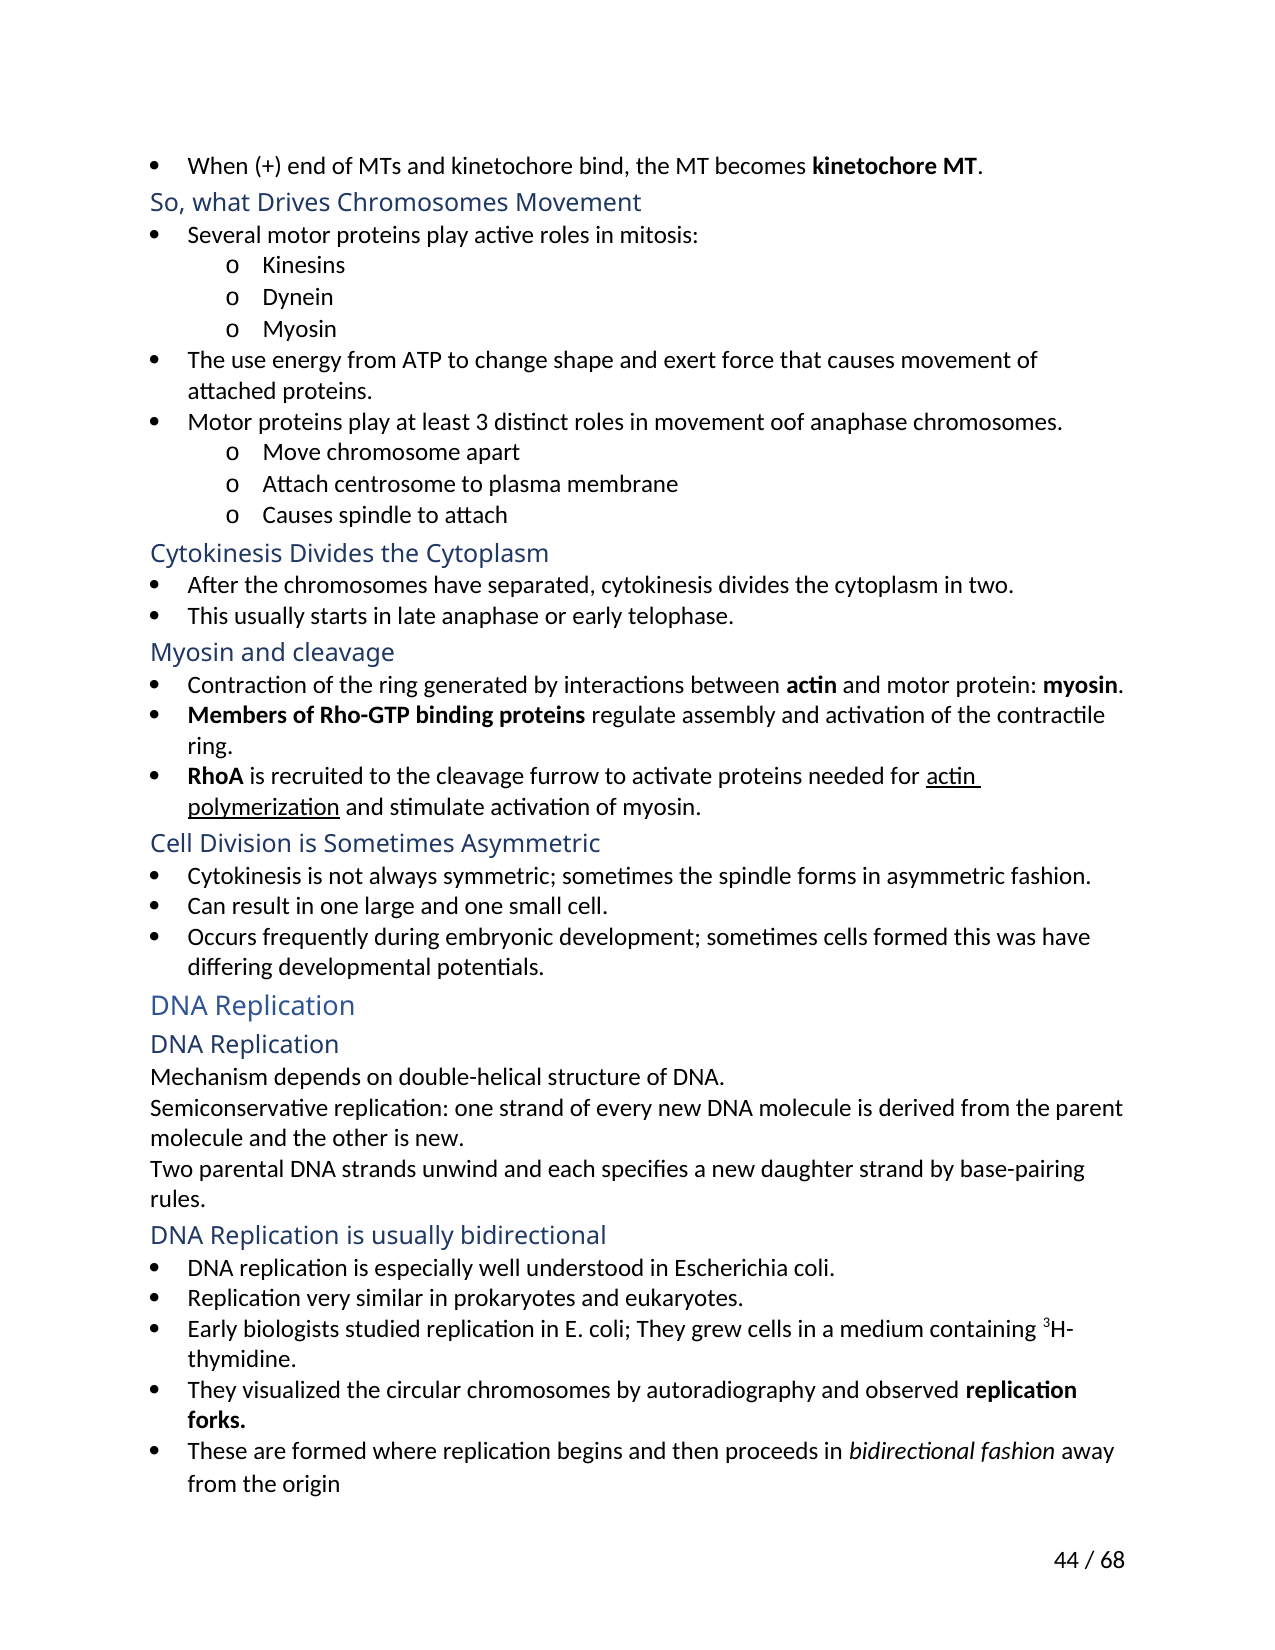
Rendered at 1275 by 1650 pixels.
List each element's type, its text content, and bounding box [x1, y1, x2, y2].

list Contraction of the ring generated by interactions between actin and motor protein: myosin. [150, 669, 1125, 699]
list RhoA is recruited to the cleavage furrow to activate proteins needed for actin polymerization and stimulate activation of myosin. [150, 761, 1125, 822]
text Mechanism depends on double-helical structure of DNA. [150, 1061, 1125, 1092]
subtitle Cytokinesis Divides the Cytoplasm [150, 536, 1125, 570]
list Attach centrosome to plasma membrane [225, 468, 1125, 500]
list This usually starts in late anaphase or early telophase. [150, 600, 1125, 631]
subtitle DNA Replication [150, 1027, 1125, 1061]
list When (+) end of MTs and kinetochore bind, the MT becomes kinetochore MT. [150, 150, 1125, 181]
list Kinesins [225, 249, 1125, 281]
list Can result in one large and one small cell. [150, 890, 1125, 921]
list Cytokinesis is not always symmetric; sometimes the spindle forms in asymmetric fashion. [150, 860, 1125, 890]
list Myosin [225, 313, 1125, 344]
list Move chromosome apart [225, 436, 1125, 468]
subtitle Myosin and cleavage [150, 635, 1125, 669]
list Dynein [225, 281, 1125, 313]
list Motor proteins play at least 3 distinct roles in movement oof anaphase chromosomes. [150, 406, 1125, 436]
list Replication very similar in prokaryotes and eukaryotes. [150, 1282, 1125, 1313]
list The use energy from ATP to change shape and exert force that causes movement of attached proteins. [150, 344, 1125, 406]
list They visualized the circular chromosomes by autoradiography and observed replication forks. [150, 1374, 1125, 1435]
text Semiconservative replication: one strand of every new DNA molecule is derived from the parent molecule and the other is new. [150, 1092, 1125, 1153]
list After the chromosomes have separated, cytokinesis divides the cytoplasm in two. [150, 570, 1125, 600]
text Two parental DNA strands unwind and each specifies a new daughter strand by base-pairing rules. [150, 1153, 1125, 1214]
subtitle DNA Replication [150, 986, 1125, 1023]
list Early biologists studied replication in E. coli; They grew cells in a medium containing 3H-thymidine. [150, 1313, 1125, 1374]
list Occurs frequently during embryonic development; sometimes cells formed this was have differing developmental potentials. [150, 921, 1125, 982]
list Members of Rho-GTP binding proteins regulate assembly and activation of the contractile ring. [150, 699, 1125, 761]
list These are formed where replication begins and then proceeds in bidirectional fashion away from the origin [150, 1435, 1125, 1500]
subtitle DNA Replication is usually bidirectional [150, 1218, 1125, 1252]
list Several motor proteins play active roles in mitosis: [150, 219, 1125, 249]
list DNA replication is especially well understood in Escherichia coli. [150, 1252, 1125, 1282]
list Causes spindle to attach [225, 500, 1125, 531]
subtitle So, what Drives Chromosomes Movement [150, 185, 1125, 219]
subtitle Cell Division is Sometimes Asymmetric [150, 826, 1125, 860]
